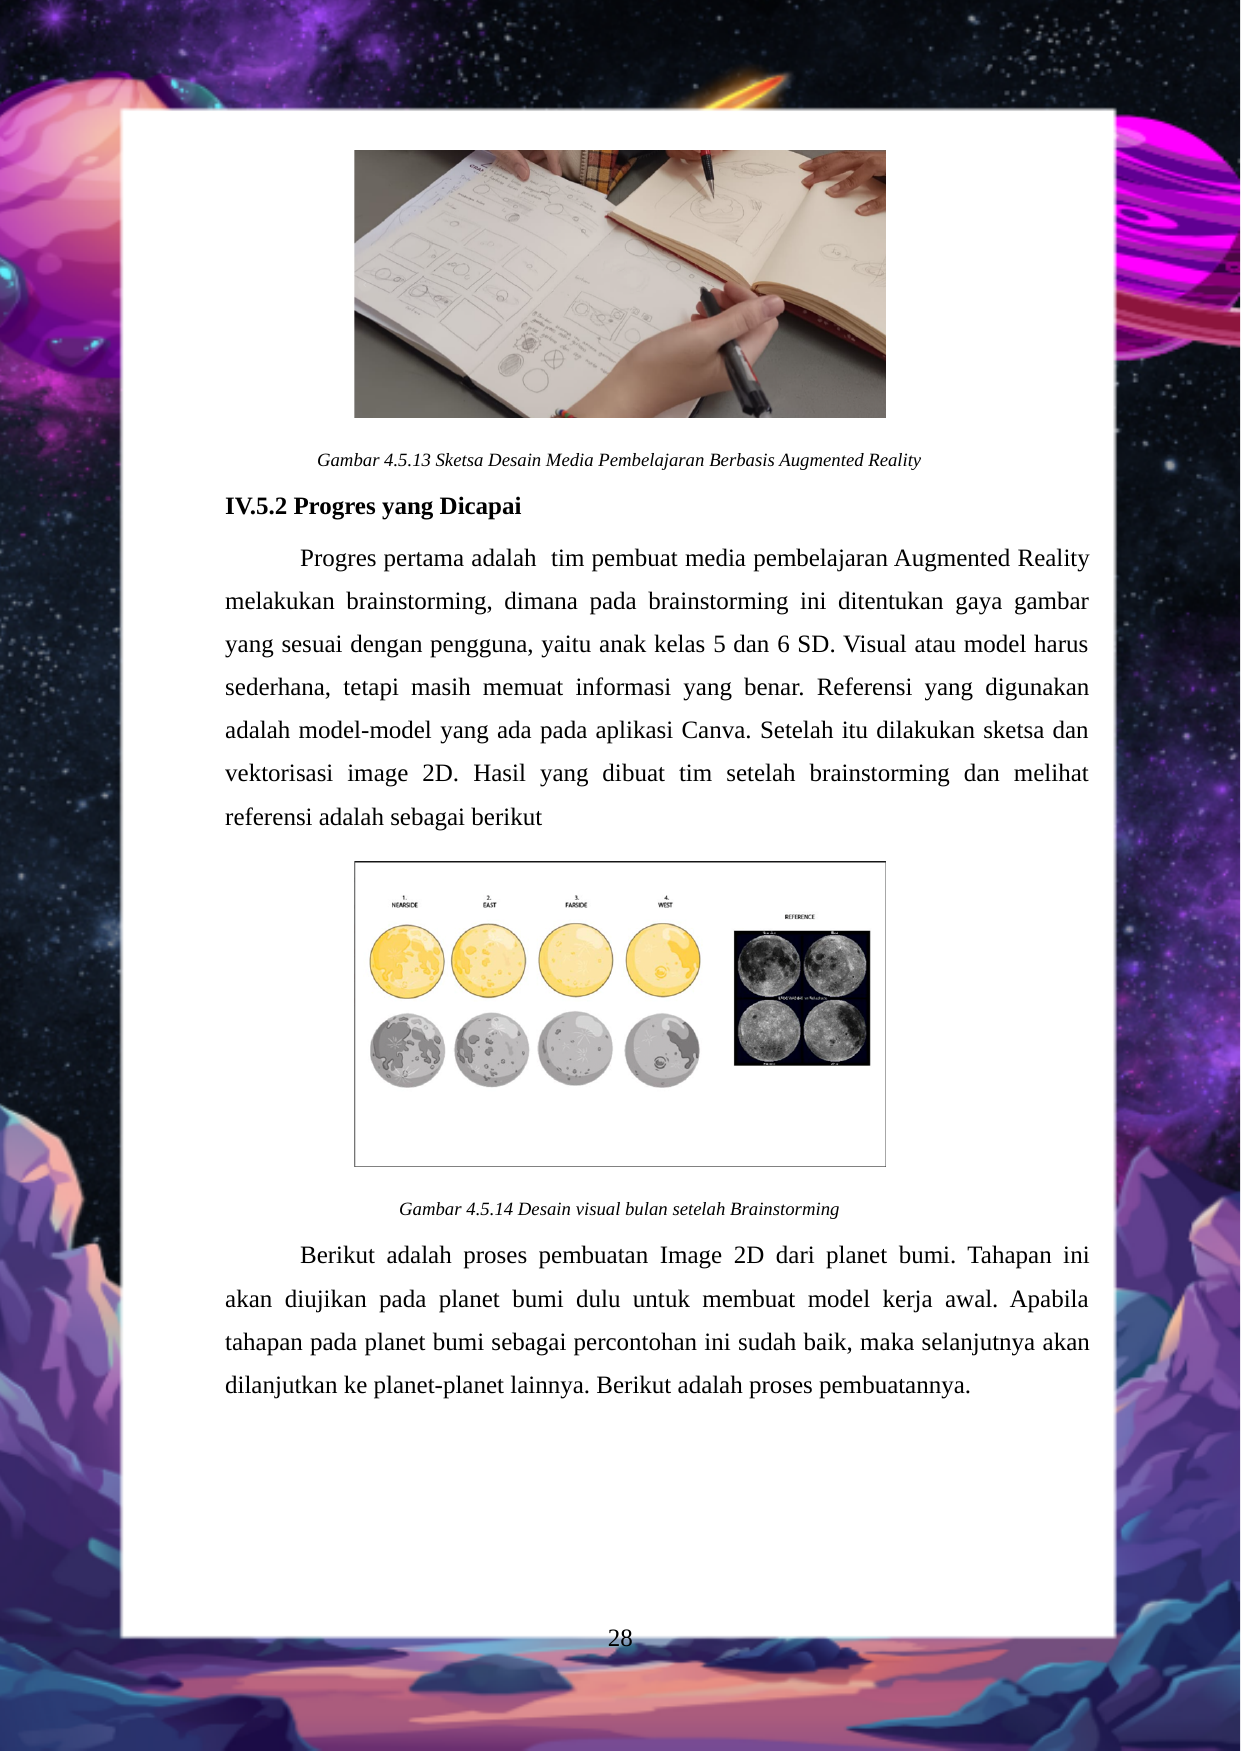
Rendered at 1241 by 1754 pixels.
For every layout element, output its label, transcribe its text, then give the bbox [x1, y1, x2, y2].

subtitle Progres yang Dicapai [225, 491, 1090, 520]
text Progres pertama adalah tim pembuat media pembelajaran Augmented Reality melakukan brainstorming, dimana pada brainstorming ini ditentukan gaya gambar yang sesuai dengan pengguna, yaitu anak kelas 5 dan 6 SD. Visual atau model harus sederhana, tetapi masih memuat informasi yang benar. Referensi yang digunakan adalah model-model yang ada pada aplikasi Canva. Setelah itu dilakukan sketsa dan vektorisasi image 2D. Hasil yang dibuat tim setelah brainstorming dan melihat referensi adalah sebagai berikut [225, 543, 1090, 830]
picture [0, 0, 1241, 1751]
text Berikut adalah proses pembuatan Image 2D dari planet bumi. Tahapan ini akan diujikan pada planet bumi dulu untuk membuat model kerja awal. Apabila tahapan pada planet bumi sebagai percontohan ini sudah baik, maka selanjutnya akan dilanjutkan ke planet-planet lainnya. Berikut adalah proses pembuatannya. [225, 1241, 1090, 1399]
